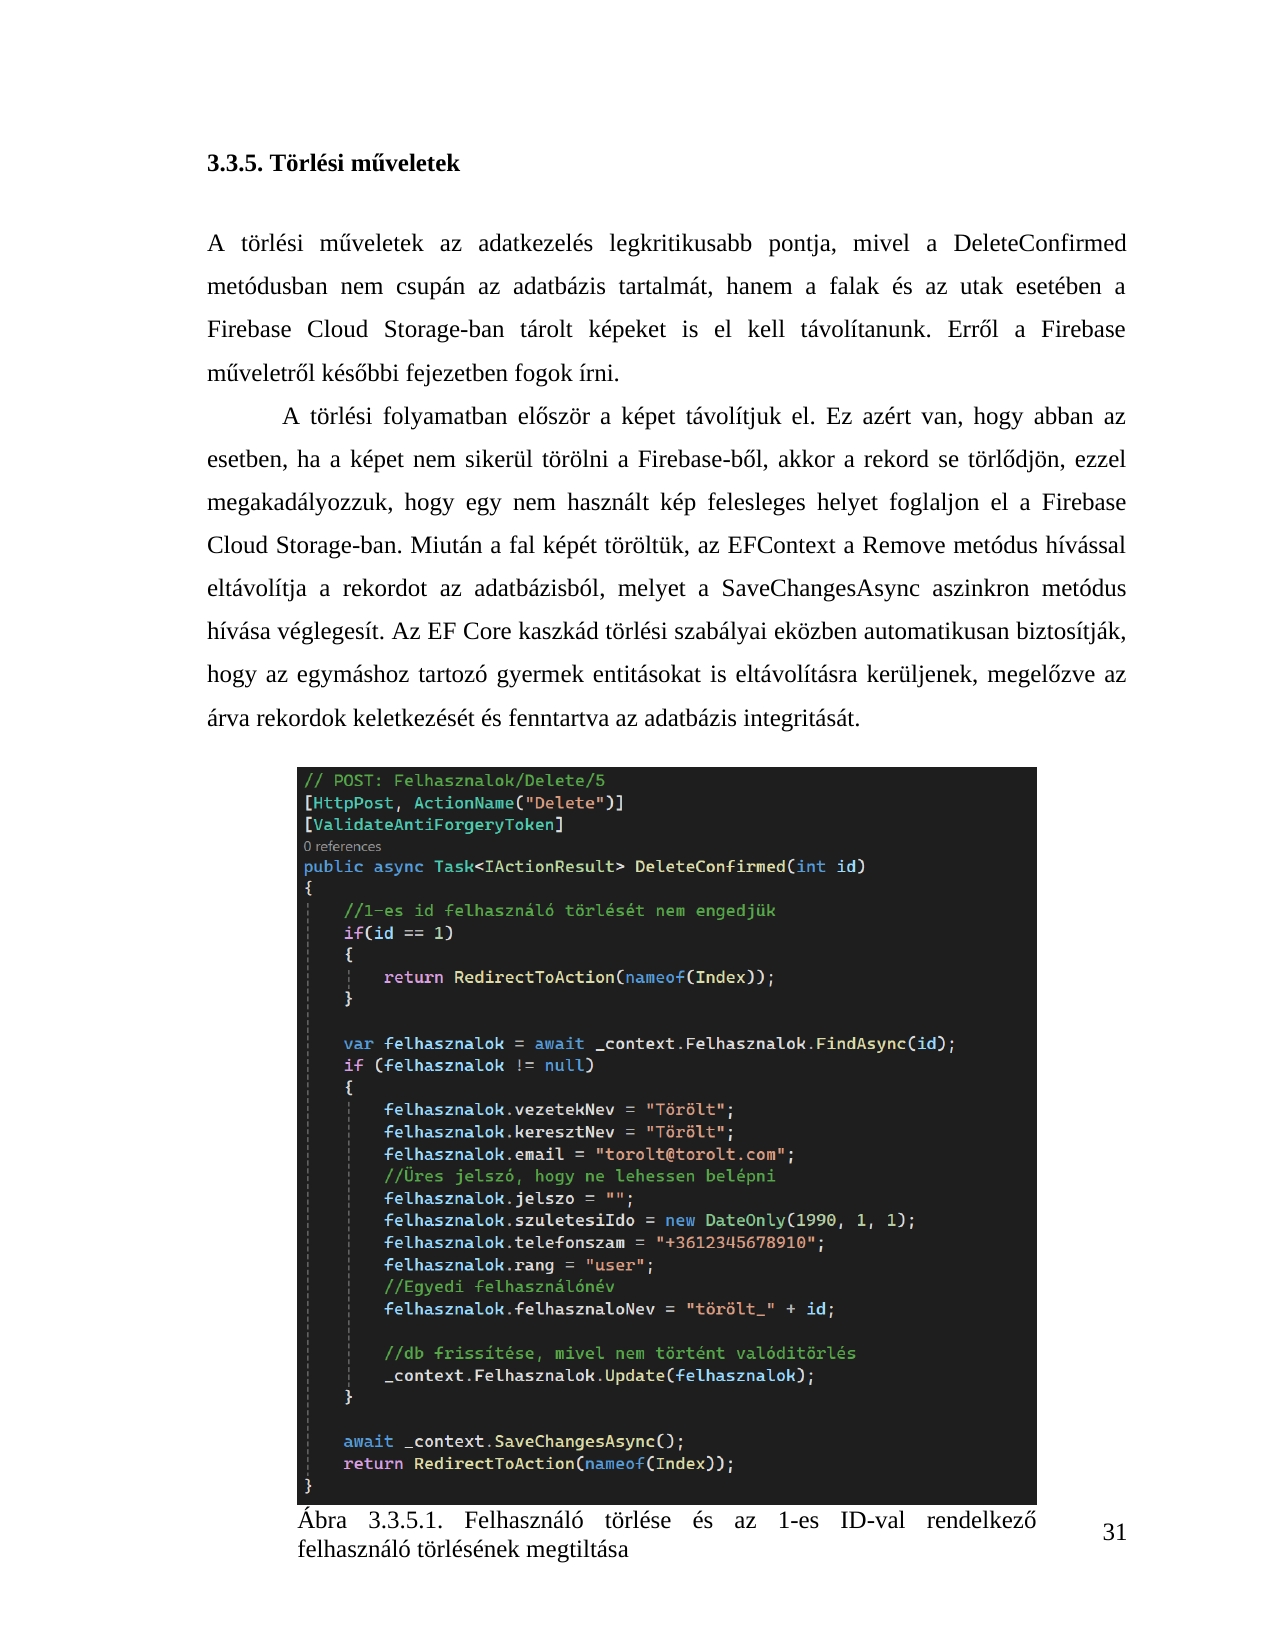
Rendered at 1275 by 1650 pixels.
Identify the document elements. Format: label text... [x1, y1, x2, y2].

subtitle 3.3.5. Törlési műveletek [207, 148, 1127, 176]
text A törlési műveletek az adatkezelés legkritikusabb pontja, mivel a DeleteConfirmed metódusban nem csupán az adatbázis tartalmát, hanem a falak és az utak esetében a Firebase Cloud Storage-ban tárolt képeket is el kell távolítanunk. Erről a Firebase műveletről későbbi fejezetben fogok írni. [207, 228, 1127, 386]
text A törlési folyamatban először a képet távolítjuk el. Ez azért van, hogy abban az esetben, ha a képet nem sikerül törölni a Firebase-ből, akkor a rekord se törlődjön, ezzel megakadályozzuk, hogy egy nem használt kép felesleges helyet foglaljon el a Firebase Cloud Storage-ban. Miután a fal képét töröltük, az EFContext a Remove metódus hívással eltávolítja a rekordot az adatbázisból, melyet a SaveChangesAsync aszinkron metódus hívása véglegesít. Az EF Core kaszkád törlési szabályai eközben automatikusan biztosítják, hogy az egymáshoz tartozó gyermek entitásokat is eltávolításra kerüljenek, megelőzve az árva rekordok keletkezését és fenntartva az adatbázis integritását. [207, 401, 1127, 731]
picture [297, 767, 1037, 1505]
